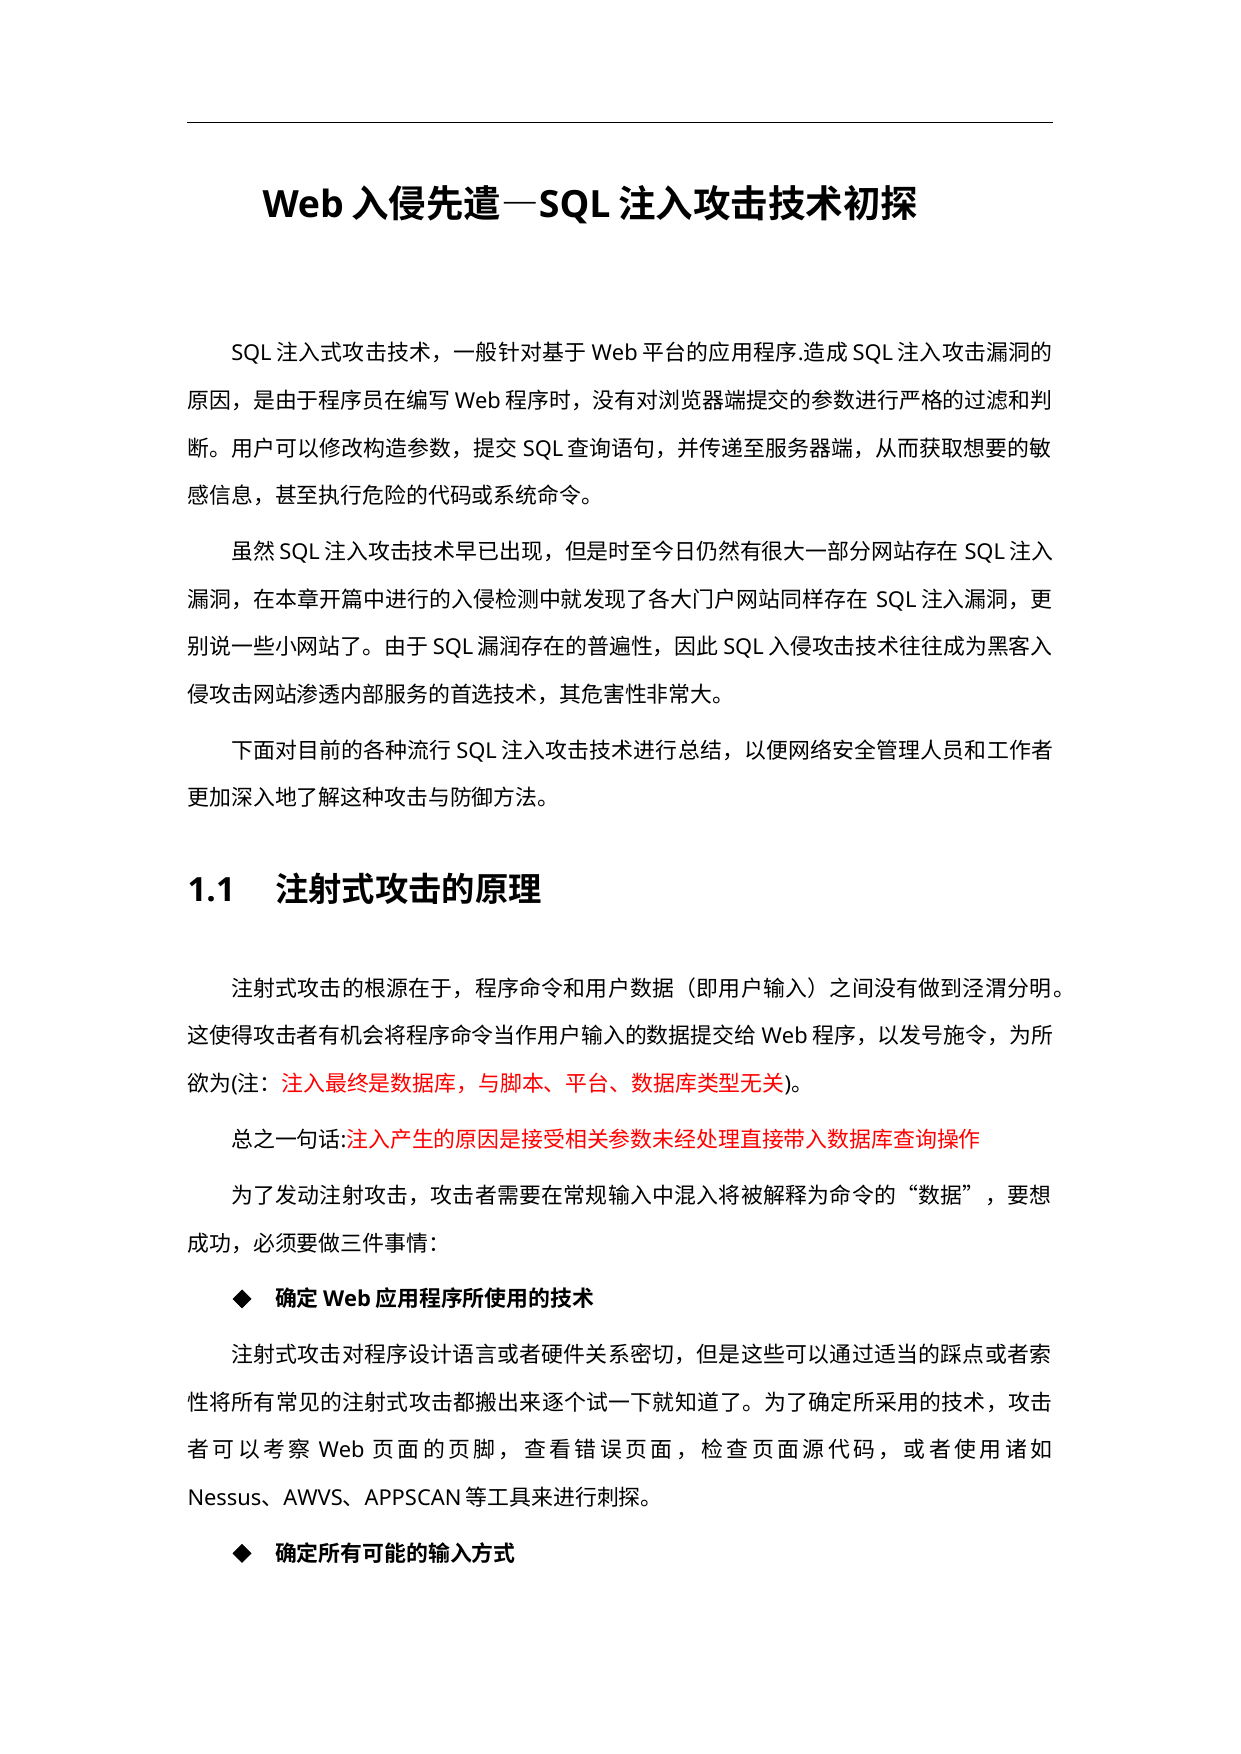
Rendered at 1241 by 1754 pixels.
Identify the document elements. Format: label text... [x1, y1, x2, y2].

text SQL注入式攻击技术，一般针对基于Web平台的应用程序.造成SQL注入攻击漏洞的原因，是由于程序员在编写Web程序时，没有对浏览器端提交的参数进行严格的过滤和判断。用户可以修改构造参数，提交SQL查询语句，并传递至服务器端，从而获取想要的敏感信息，甚至执行危险的代码或系统命令。 [187, 335, 1053, 510]
text 总之一句话:注入产生的原因是接受相关参数未经处理直接带入数据库查询操作 [187, 1122, 1053, 1154]
list 确定所有可能的输入方式 [231, 1536, 1053, 1567]
text 虽然SQL注入攻击技术早已出现，但是时至今日仍然有很大一部分网站存在SQL注入漏洞，在本章开篇中进行的入侵检测中就发现了各大门户网站同样存在SQL注入漏洞，更别说一些小网站了。由于SQL漏润存在的普遍性，因此SQL入侵攻击技术往往成为黑客入侵攻击网站渗透内部服务的首选技术，其危害性非常大。 [187, 534, 1053, 708]
text 为了发动注射攻击，攻击者需要在常规输入中混入将被解释为命令的“数据”，要想成功，必须要做三件事情： [187, 1178, 1053, 1257]
list 确定Web应用程序所使用的技术 [231, 1281, 1053, 1313]
text 注射式攻击的根源在于，程序命令和用户数据（即用户输入）之间没有做到泾渭分明。这使得攻击者有机会将程序命令当作用户输入的数据提交给Web程序，以发号施令，为所欲为(注：注入最终是数据库，与脚本、平台、数据库类型无关)。 [187, 971, 1053, 1098]
text 注射式攻击对程序设计语言或者硬件关系密切，但是这些可以通过适当的踩点或者索性将所有常见的注射式攻击都搬出来逐个试一下就知道了。为了确定所采用的技术，攻击者可以考察Web页面的页脚，查看错误页面，检查页面源代码，或者使用诸如Nessus、AWVS、APPSCAN等工具来进行刺探。 [187, 1337, 1053, 1512]
subtitle 注射式攻击的原理 [187, 855, 1053, 920]
text 下面对目前的各种流行SQL注入攻击技术进行总结，以便网络安全管理人员和工作者更加深入地了解这种攻击与防御方法。 [187, 733, 1053, 812]
text Web入侵先遣—SQL注入攻击技术初探 [187, 168, 1053, 233]
